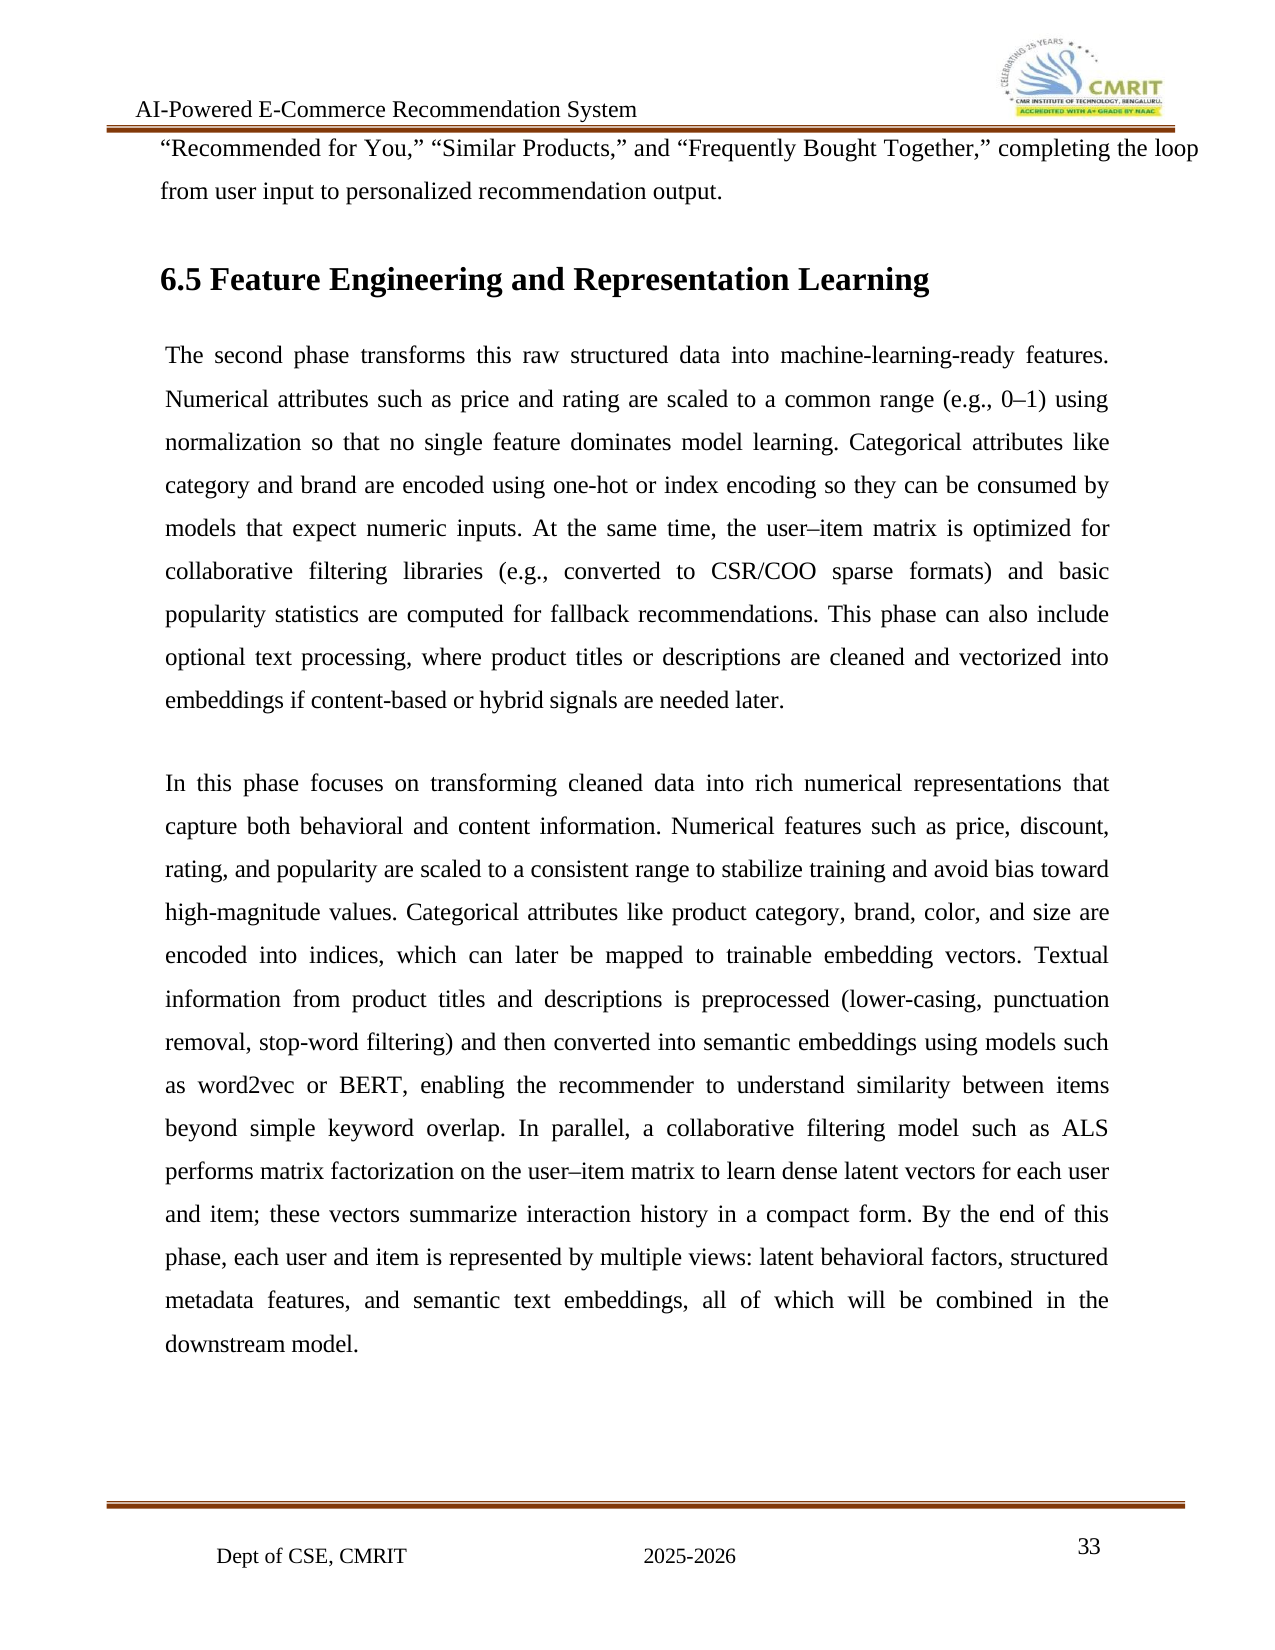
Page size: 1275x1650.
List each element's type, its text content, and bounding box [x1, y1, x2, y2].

picture [996, 33, 1166, 120]
text The second phase transforms this raw structured data into machine-learning-ready features. Numerical attributes such as price and rating are scaled to a common range (e.g., 0–1) using normalization so that no single feature dominates model learning. Categorical attributes like category and brand are encoded using one-hot or index encoding so they can be consumed by models that expect numeric inputs. At the same time, the user–item matrix is optimized for collaborative filtering libraries (e.g., converted to CSR/COO sparse formats) and basic popularity statistics are computed for fallback recommendations. This phase can also include optional text processing, where product titles or descriptions are cleaned and vectorized into embeddings if content-based or hybrid signals are needed later. [165, 341, 1110, 714]
text In this phase focuses on transforming cleaned data into rich numerical representations that capture both behavioral and content information. Numerical features such as price, discount, rating, and popularity are scaled to a consistent range to stabilize training and avoid bias toward high-magnitude values. Categorical attributes like product category, brand, color, and size are encoded into indices, which can later be mapped to trainable embedding vectors. Textual information from product titles and descriptions is preprocessed (lower-casing, punctuation removal, stop-word filtering) and then converted into semantic embeddings using models such as word2vec or BERT, enabling the recommender to understand similarity between items beyond simple keyword overlap. In parallel, a collaborative filtering model such as ALS performs matrix factorization on the user–item matrix to learn dense latent vectors for each user and item; these vectors summarize interaction history in a compact form. By the end of this phase, each user and item is represented by multiple views: latent behavioral factors, structured metadata features, and semantic text embeddings, all of which will be combined in the downstream model. [165, 768, 1110, 1357]
subtitle Feature Engineering and Representation Learning [160, 259, 1200, 297]
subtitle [160, 133, 1200, 205]
